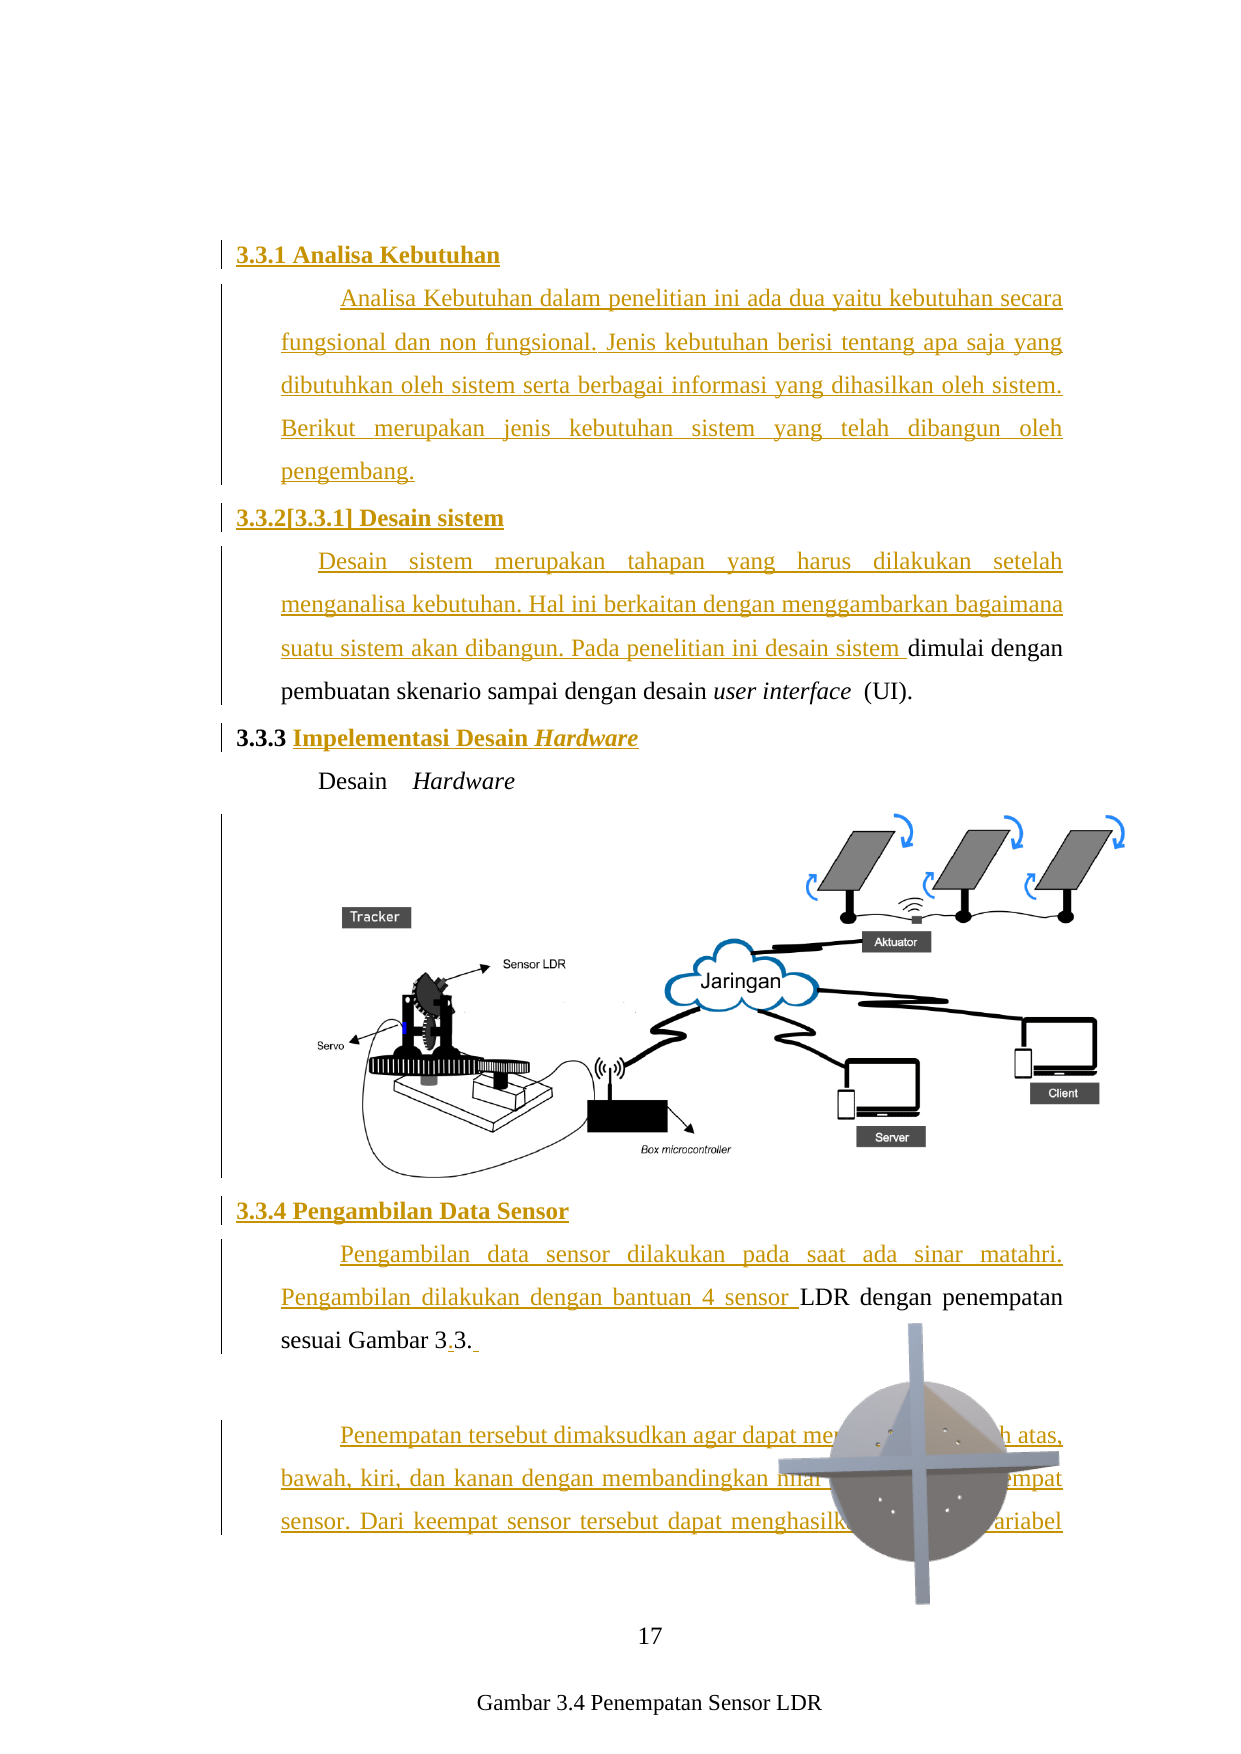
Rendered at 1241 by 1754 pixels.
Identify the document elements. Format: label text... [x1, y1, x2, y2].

text dimulai dengan pembuatan skenario sampai dengan desain user interface (UI). [281, 616, 1063, 704]
text Desain Hardware [281, 766, 1063, 795]
text LDR dengan penempatan sesuai Gambar 33. [281, 1239, 1063, 1354]
picture [317, 813, 1125, 1178]
picture [774, 1321, 1063, 1616]
text dimulai dengan pembuatan skenario sampai dengan desain user interface (UI). [281, 546, 1063, 614]
